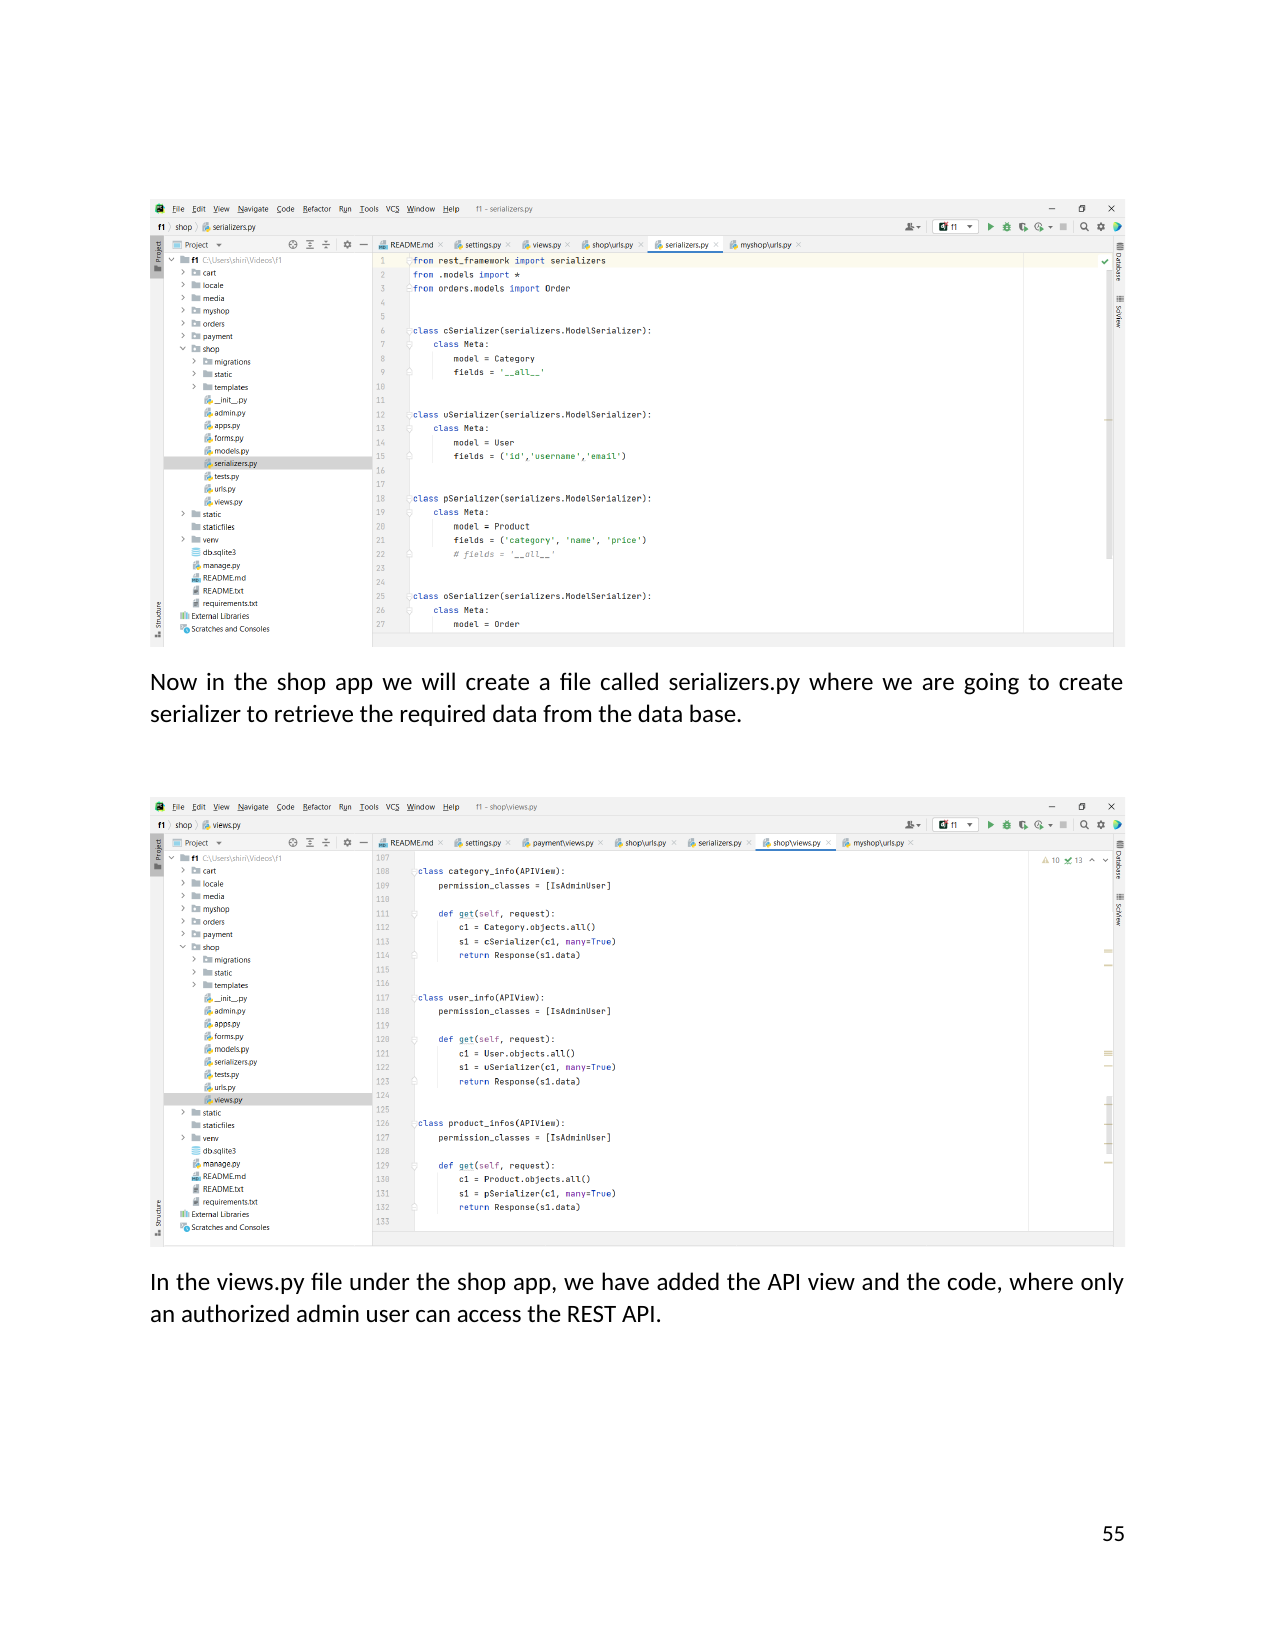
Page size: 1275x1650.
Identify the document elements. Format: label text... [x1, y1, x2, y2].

text Now in the shop app we will create a file called serializers.py where we are going to create serializer to retrieve the required data from the data base. [150, 666, 1125, 729]
text In the views.py file under the shop app, we have added the API view and the code, where only an authorized admin user can access the REST API. [150, 1266, 1125, 1329]
picture [150, 797, 1125, 1247]
picture [150, 199, 1125, 647]
